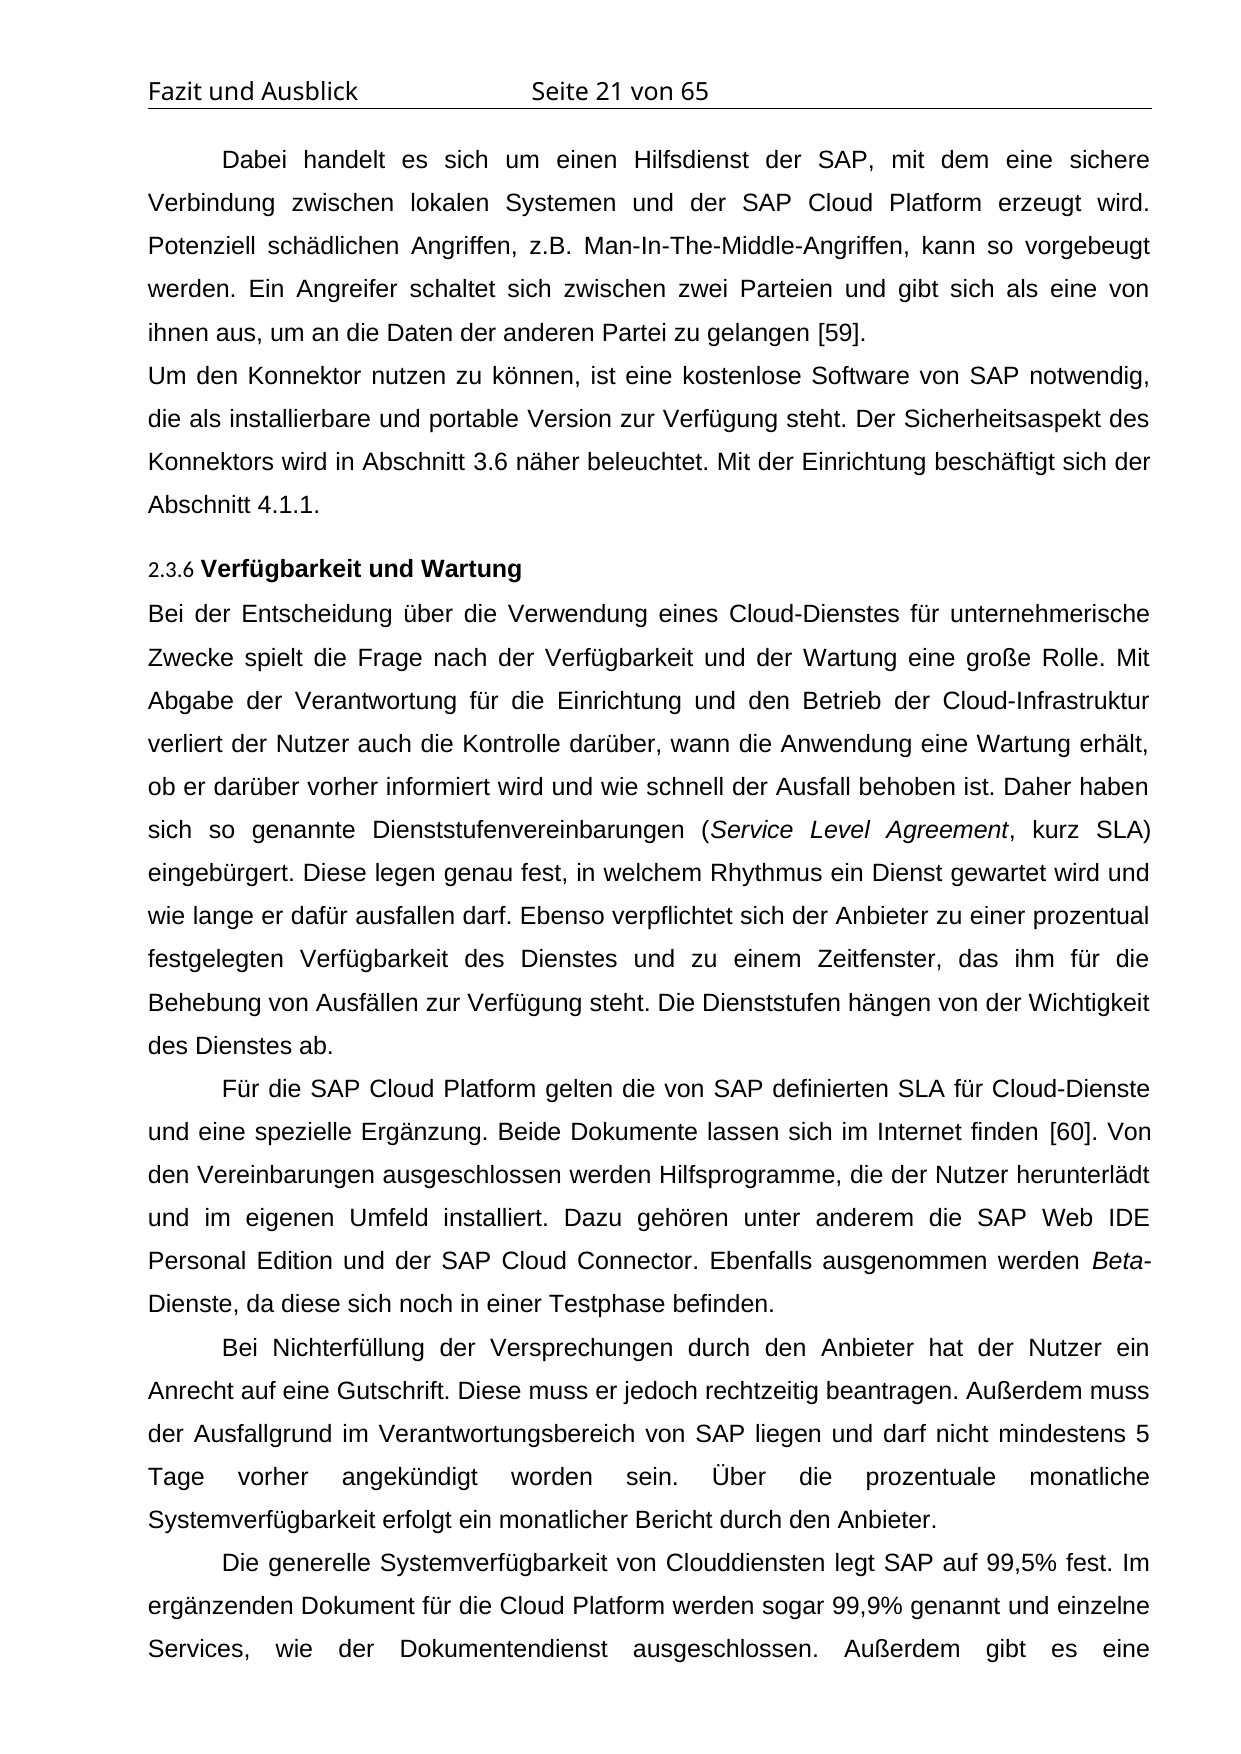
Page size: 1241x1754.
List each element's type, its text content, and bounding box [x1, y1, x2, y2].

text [148, 1548, 1152, 1663]
subtitle Verfügbarkeit und Wartung [148, 554, 1152, 583]
text Für die SAP Cloud Platform gelten die von SAP definierten SLA für Cloud-Dienste und eine spezielle Ergänzung. Beide Dokumente lassen sich im Internet finden . Von den Vereinbarungen ausgeschlossen werden Hilfsprogramme, die der Nutzer herunterlädt und im eigenen Umfeld installiert. Dazu gehören unter anderem die SAP Web IDE Personal Edition und der SAP Cloud Connector. Ebenfalls ausgenommen werden Beta-Dienste, da diese sich noch in einer Testphase befinden. [148, 1074, 1152, 1318]
text Bei Nichterfüllung der Versprechungen durch den Anbieter hat der Nutzer ein Anrecht auf eine Gutschrift. Diese muss er jedoch rechtzeitig beantragen. Außerdem muss der Ausfallgrund im Verantwortungsbereich von SAP liegen und darf nicht mindestens 5 Tage vorher angekündigt worden sein. Über die prozentuale monatliche Systemverfügbarkeit erfolgt ein monatlicher Bericht durch den Anbieter. [148, 1333, 1152, 1534]
text Bei der Entscheidung über die Verwendung eines Cloud-Dienstes für unternehmerische Zwecke spielt die Frage nach der Verfügbarkeit und der Wartung eine große Rolle. Mit Abgabe der Verantwortung für die Einrichtung und den Betrieb der Cloud-Infrastruktur verliert der Nutzer auch die Kontrolle darüber, wann die Anwendung eine Wartung erhält, ob er darüber vorher informiert wird und wie schnell der Ausfall behoben ist. Daher haben sich so genannte Dienststufenvereinbarungen (Service Level Agreement, kurz SLA) eingebürgert. Diese legen genau fest, in welchem Rhythmus ein Dienst gewartet wird und wie lange er dafür ausfallen darf. Ebenso verpflichtet sich der Anbieter zu einer prozentual festgelegten Verfügbarkeit des Dienstes und zu einem Zeitfenster, das ihm für die Behebung von Ausfällen zur Verfügung steht. Die Dienststufen hängen von der Wichtigkeit des Dienstes ab. [148, 599, 1152, 1059]
text Dabei handelt es sich um einen Hilfsdienst der SAP, mit dem eine sichere Verbindung zwischen lokalen Systemen und der SAP Cloud Platform erzeugt wird. Potenziell schädlichen Angriffen, z.B. Man-In-The-Middle-Angriffen, kann so vorgebeugt werden. Ein Angreifer schaltet sich zwischen zwei Parteien und gibt sich als eine von ihnen aus, um an die Daten der anderen Partei zu gelangen . [148, 145, 1152, 346]
text Um den Konnektor nutzen zu können, ist eine kostenlose Software von SAP notwendig, die als installierbare und portable Version zur Verfügung steht. Der Sicherheitsaspekt des Konnektors wird in Abschnitt 3.6 näher beleuchtet. Mit der Einrichtung beschäftigt sich der Abschnitt 4.1.1. [148, 361, 1152, 519]
